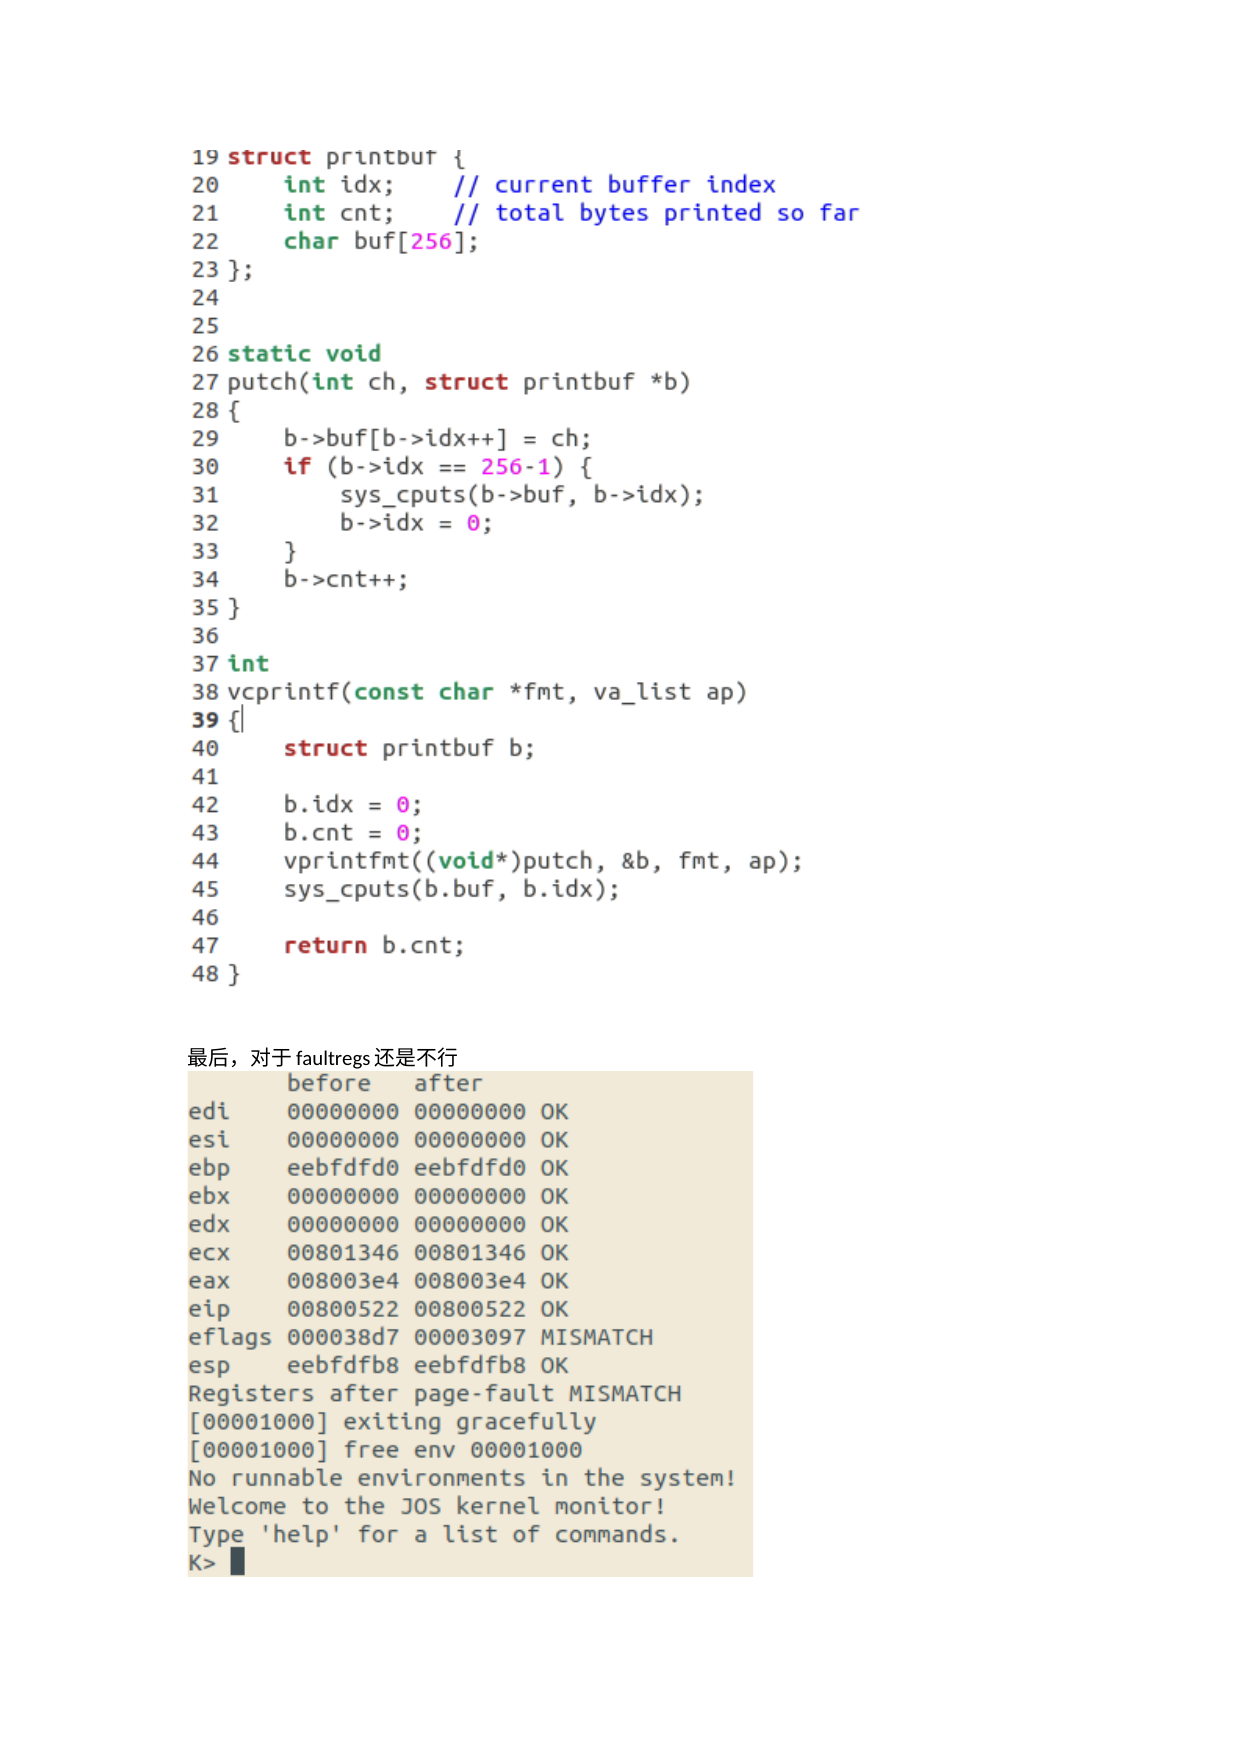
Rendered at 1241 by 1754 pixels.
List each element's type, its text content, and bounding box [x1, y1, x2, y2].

text 最后，对于faultregs还是不行 [187, 1041, 1053, 1072]
picture [187, 150, 877, 991]
picture [187, 1071, 754, 1577]
